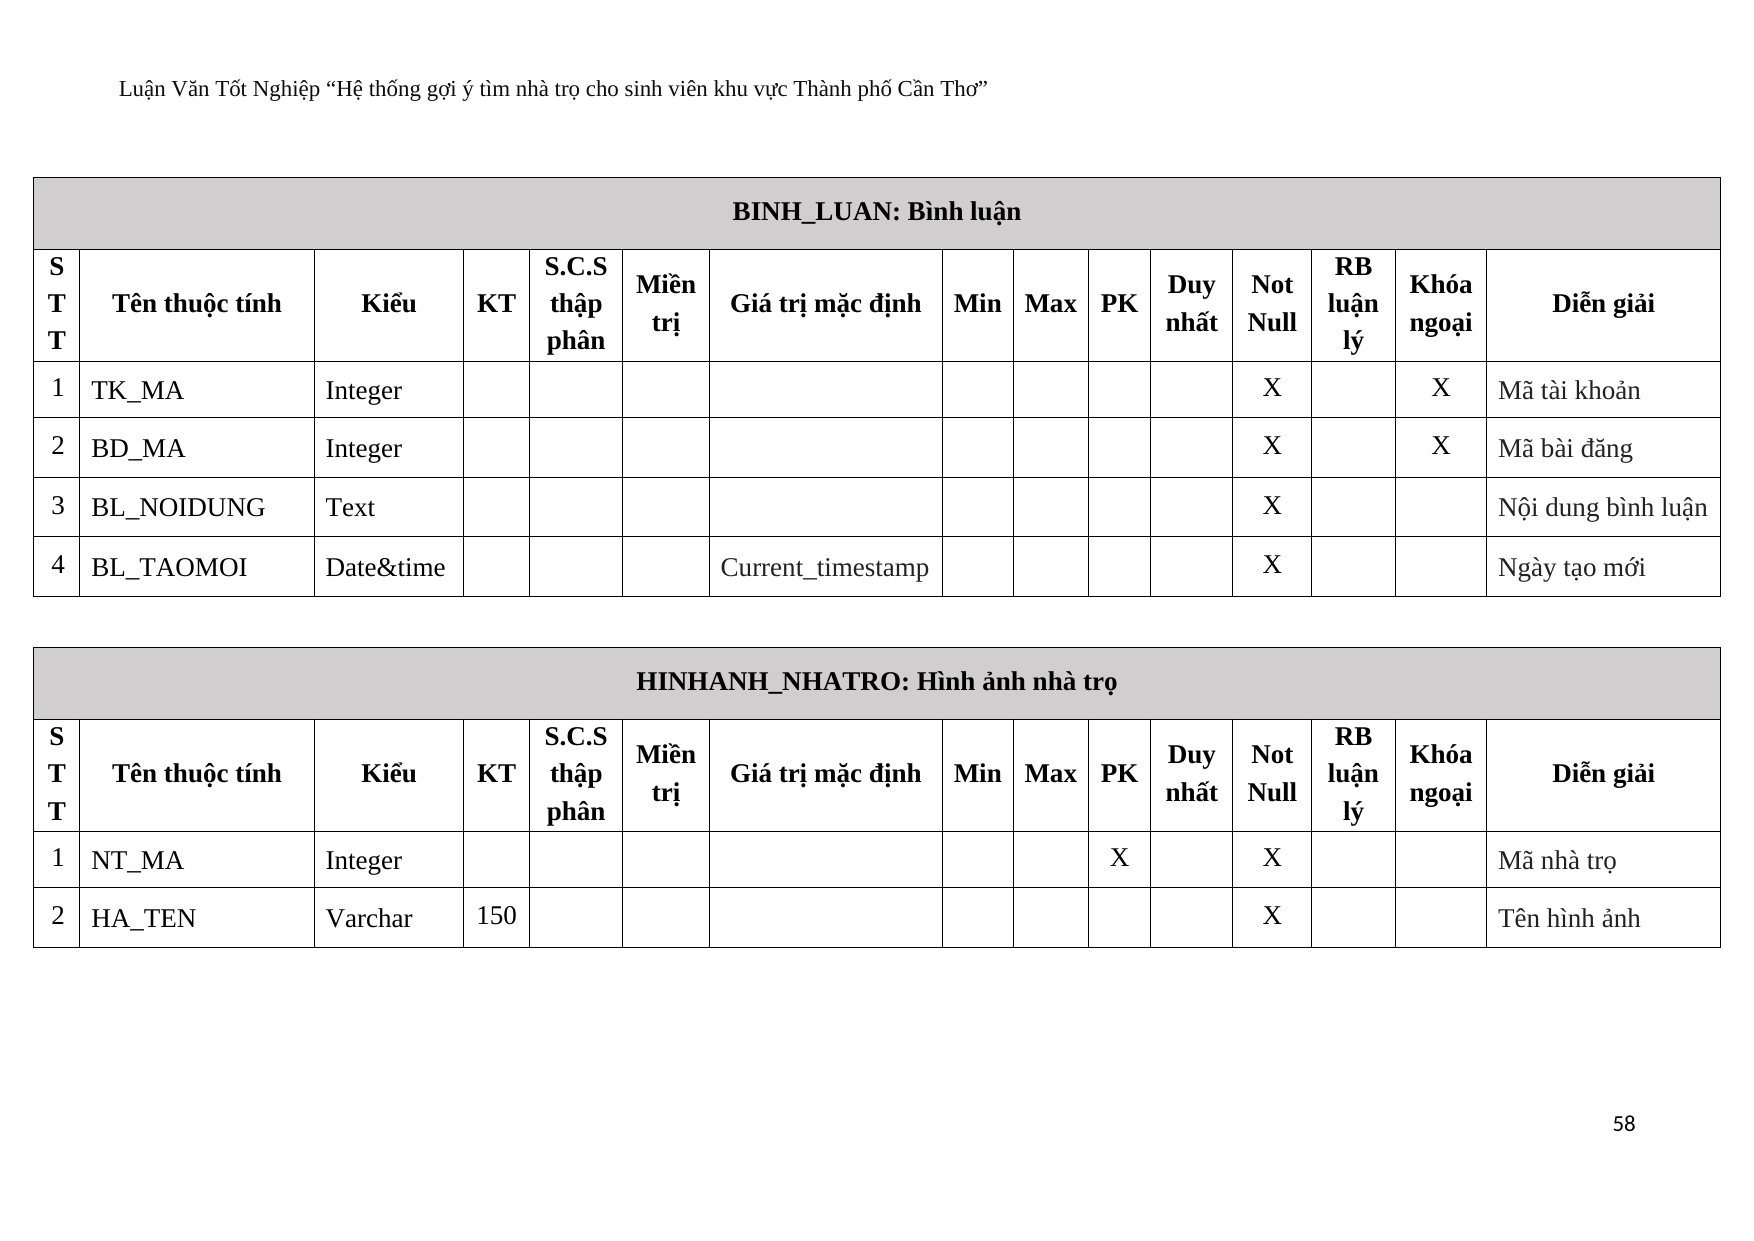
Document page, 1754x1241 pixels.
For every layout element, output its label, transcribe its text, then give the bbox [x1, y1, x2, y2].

table_cell Varchar [315, 888, 463, 947]
table_header HINHANH_NHATRO: Hình ảnh nhà trọ [34, 648, 1720, 719]
table_cell S.C.S thập phân [530, 720, 622, 831]
table_cell [623, 478, 709, 536]
table_cell Ngày tạo mới [1487, 537, 1720, 596]
table_cell [1014, 418, 1088, 477]
table_cell Mã nhà trọ [1487, 832, 1720, 887]
table_cell Kiểu [315, 250, 463, 361]
table_cell [1014, 362, 1088, 417]
table_cell Khóa ngoại [1396, 720, 1486, 831]
table_cell [530, 888, 622, 947]
table_cell [1089, 888, 1150, 947]
table_cell Tên hình ảnh [1487, 888, 1720, 947]
table_cell Min [943, 250, 1013, 361]
table_cell Diễn giải [1487, 720, 1720, 831]
table_cell Text [315, 478, 463, 536]
table_cell [1151, 362, 1232, 417]
table_cell [943, 362, 1013, 417]
table_cell [530, 362, 622, 417]
table_cell [1396, 537, 1486, 596]
table_cell Max [1014, 250, 1088, 361]
table_cell 4 [34, 537, 79, 596]
table_cell Duy nhất [1151, 250, 1232, 361]
table_cell X [1089, 832, 1150, 887]
table_cell [1312, 478, 1395, 536]
table_cell [623, 832, 709, 887]
table_cell [1089, 537, 1150, 596]
table_cell [1151, 418, 1232, 477]
table_cell [530, 418, 622, 477]
table_cell Giá trị mặc định [710, 250, 942, 361]
table_cell [1151, 888, 1232, 947]
table_cell [623, 362, 709, 417]
table_cell [464, 537, 529, 596]
table_cell BD_MA [80, 418, 314, 477]
table_cell Khóa ngoại [1396, 250, 1486, 361]
table_cell [943, 418, 1013, 477]
table_cell X [1233, 832, 1311, 887]
table_cell 150 [464, 888, 529, 947]
table_cell Tên thuộc tính [80, 250, 314, 361]
table_cell Miền trị [623, 250, 709, 361]
table_cell [1151, 832, 1232, 887]
table_cell S.C.S thập phân [530, 250, 622, 361]
table_cell [1396, 478, 1486, 536]
table_cell [1312, 537, 1395, 596]
table_cell [1014, 832, 1088, 887]
table_cell Current_timestamp [710, 537, 942, 596]
table_cell 2 [34, 888, 79, 947]
table_cell [1089, 418, 1150, 477]
table_cell BL_TAOMOI [80, 537, 314, 596]
table_cell 3 [34, 478, 79, 536]
table_cell [530, 537, 622, 596]
table_cell RB luận lý [1312, 250, 1395, 361]
table_cell X [1396, 362, 1486, 417]
table_cell Not Null [1233, 250, 1311, 361]
table_cell [1312, 832, 1395, 887]
table_cell [1312, 418, 1395, 477]
table_cell [530, 478, 622, 536]
table_cell NT_MA [80, 832, 314, 887]
table_cell [1014, 888, 1088, 947]
table_cell KT [464, 250, 529, 361]
table_cell [1312, 362, 1395, 417]
table_cell Diễn giải [1487, 250, 1720, 361]
table_cell X [1233, 537, 1311, 596]
table_cell BL_NOIDUNG [80, 478, 314, 536]
table_cell Kiểu [315, 720, 463, 831]
table_cell HA_TEN [80, 888, 314, 947]
table_cell [1089, 478, 1150, 536]
table_cell [530, 832, 622, 887]
table_header BINH_LUAN: Bình luận [34, 178, 1720, 249]
table_cell Nội dung bình luận [1487, 478, 1720, 536]
table_cell Tên thuộc tính [80, 720, 314, 831]
table_cell PK [1089, 250, 1150, 361]
table_cell [623, 418, 709, 477]
table_cell [1151, 537, 1232, 596]
table_cell X [1233, 888, 1311, 947]
table_cell [1014, 537, 1088, 596]
table_cell [1014, 478, 1088, 536]
table_cell [1396, 832, 1486, 887]
table_cell [464, 418, 529, 477]
table_cell Miền trị [623, 720, 709, 831]
table_cell STT [34, 250, 79, 361]
table_cell [464, 832, 529, 887]
table_cell [1396, 888, 1486, 947]
table_cell Mã bài đăng [1487, 418, 1720, 477]
table_cell 1 [34, 832, 79, 887]
table_cell [623, 888, 709, 947]
table_cell [464, 478, 529, 536]
table_cell 1 [34, 362, 79, 417]
table_cell [710, 478, 942, 536]
table_cell [943, 478, 1013, 536]
table_cell Giá trị mặc định [710, 720, 942, 831]
table_cell [1089, 362, 1150, 417]
table_cell Max [1014, 720, 1088, 831]
table_cell Date&time [315, 537, 463, 596]
table_cell PK [1089, 720, 1150, 831]
table_cell [710, 362, 942, 417]
table_cell [943, 537, 1013, 596]
table_cell [623, 537, 709, 596]
table_cell X [1396, 418, 1486, 477]
table_cell [943, 888, 1013, 947]
table_cell X [1233, 418, 1311, 477]
table_cell Min [943, 720, 1013, 831]
table_cell [710, 888, 942, 947]
table_cell TK_MA [80, 362, 314, 417]
table_cell KT [464, 720, 529, 831]
table_cell [710, 832, 942, 887]
table_cell 2 [34, 418, 79, 477]
table_cell [464, 362, 529, 417]
table_cell Integer [315, 418, 463, 477]
table_cell Mã tài khoản [1487, 362, 1720, 417]
table_cell Not Null [1233, 720, 1311, 831]
table_cell [1312, 888, 1395, 947]
table_cell Integer [315, 362, 463, 417]
table_cell [710, 418, 942, 477]
table_cell STT [34, 720, 79, 831]
table_cell X [1233, 362, 1311, 417]
table_cell [943, 832, 1013, 887]
table_cell Duy nhất [1151, 720, 1232, 831]
table_cell [1151, 478, 1232, 536]
table_cell Integer [315, 832, 463, 887]
table_cell RB luận lý [1312, 720, 1395, 831]
table_cell X [1233, 478, 1311, 536]
